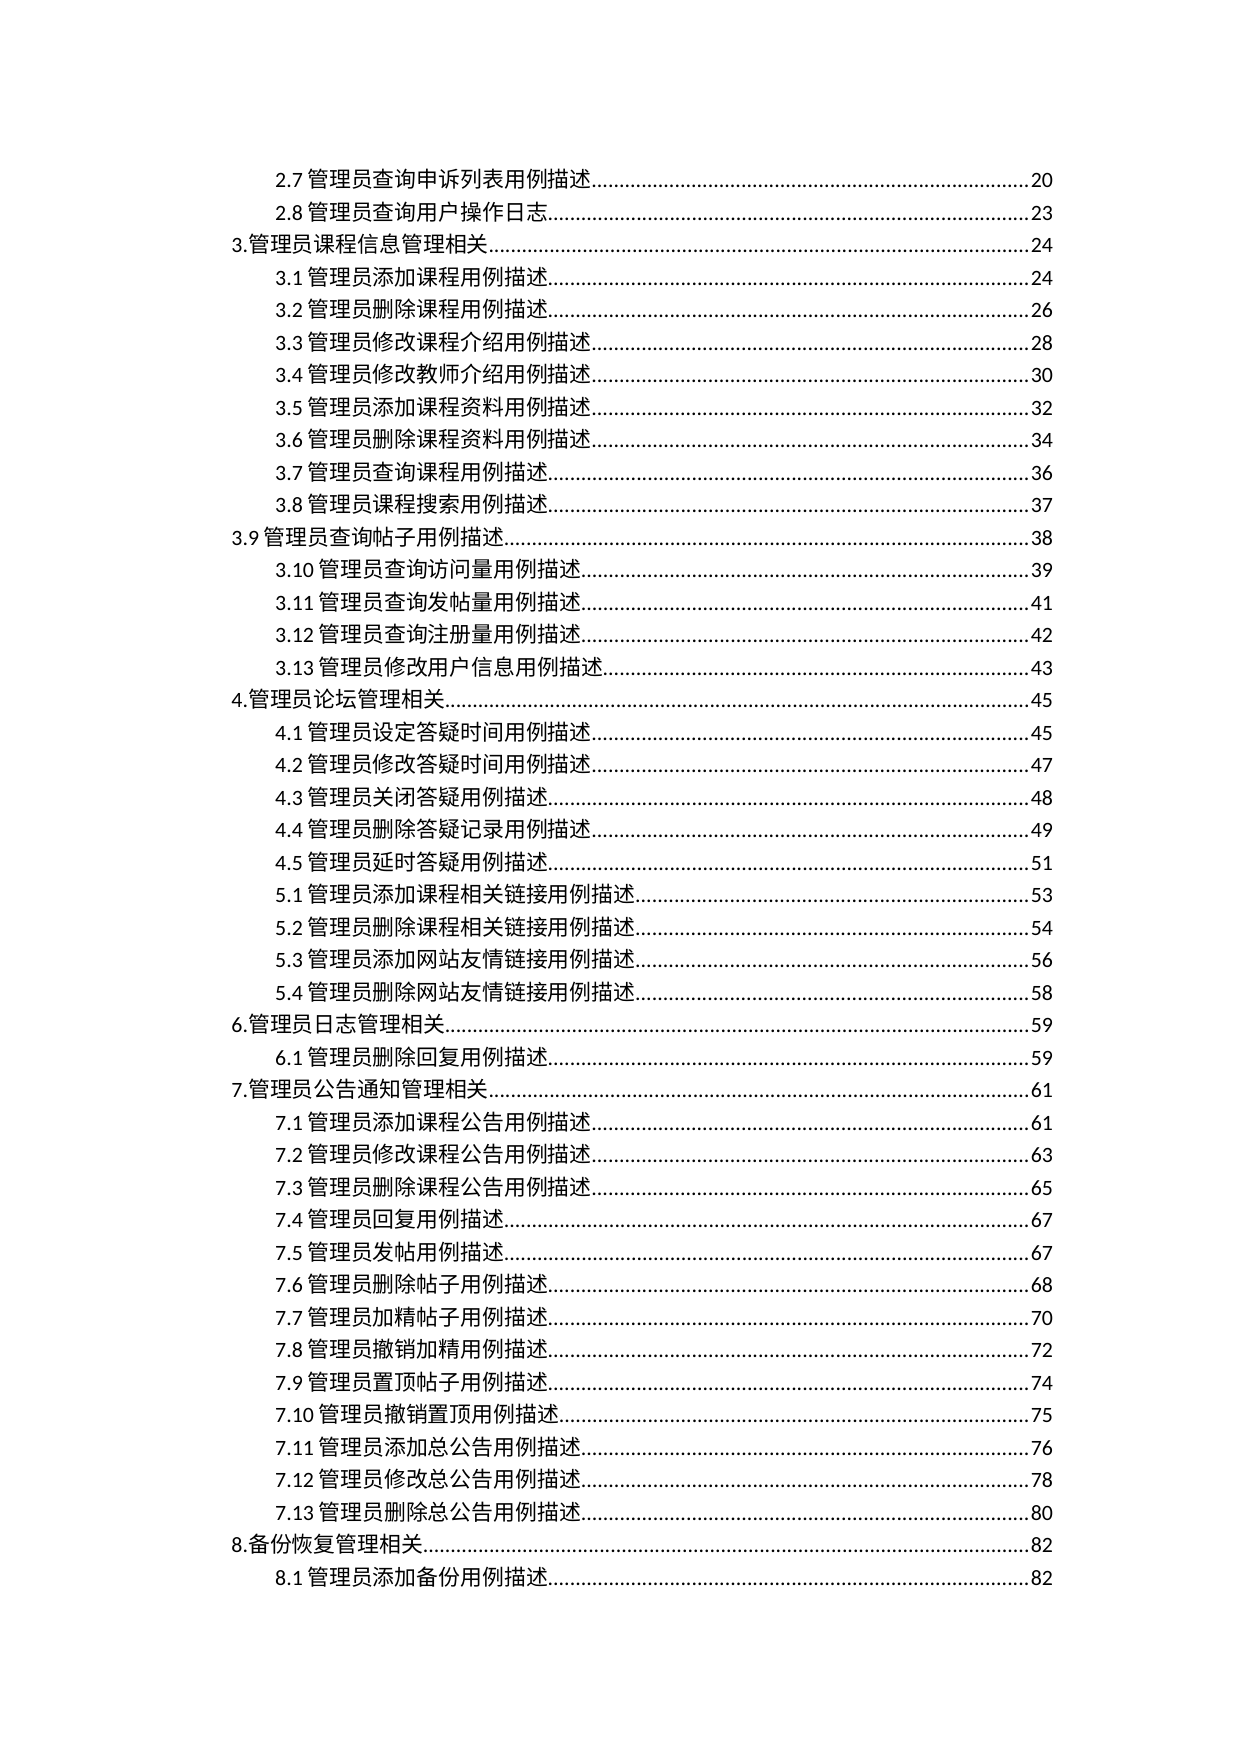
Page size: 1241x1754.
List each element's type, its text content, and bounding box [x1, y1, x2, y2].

text 7.7管理员加精帖子用例描述 70 [275, 1299, 1053, 1332]
text 8.备份恢复管理相关 82 [231, 1527, 1053, 1559]
text 3.2管理员删除课程用例描述 26 [275, 292, 1053, 324]
text 4.2管理员修改答疑时间用例描述 47 [275, 747, 1053, 779]
text 7.4管理员回复用例描述 67 [275, 1202, 1053, 1234]
text 7.10管理员撤销置顶用例描述 75 [275, 1397, 1053, 1429]
text 4.5管理员延时答疑用例描述 51 [275, 844, 1053, 877]
text 7.9管理员置顶帖子用例描述 74 [275, 1364, 1053, 1397]
text 4.1管理员设定答疑时间用例描述 45 [275, 714, 1053, 747]
text 4.管理员论坛管理相关 45 [231, 682, 1053, 714]
text 7.13管理员删除总公告用例描述 80 [275, 1494, 1053, 1527]
text 7.3管理员删除课程公告用例描述 65 [275, 1169, 1053, 1202]
text 4.3管理员关闭答疑用例描述 48 [275, 779, 1053, 812]
text 7.管理员公告通知管理相关 61 [231, 1072, 1053, 1104]
text 5.2管理员删除课程相关链接用例描述 54 [275, 909, 1053, 942]
text 8.1管理员添加备份用例描述 82 [275, 1559, 1053, 1592]
text 5.3管理员添加网站友情链接用例描述 56 [275, 942, 1053, 974]
text 7.6管理员删除帖子用例描述 68 [275, 1267, 1053, 1299]
text 7.2管理员修改课程公告用例描述 63 [275, 1137, 1053, 1169]
text 2.8管理员查询用户操作日志 23 [275, 194, 1053, 227]
text 7.1管理员添加课程公告用例描述 61 [275, 1104, 1053, 1137]
text 7.12管理员修改总公告用例描述 78 [275, 1462, 1053, 1494]
text 3.1管理员添加课程用例描述 24 [275, 259, 1053, 292]
text 3.管理员课程信息管理相关 24 [231, 227, 1053, 259]
text 2.7管理员查询申诉列表用例描述 20 [275, 162, 1053, 194]
text 7.5管理员发帖用例描述 67 [275, 1234, 1053, 1267]
text 5.4管理员删除网站友情链接用例描述 58 [275, 974, 1053, 1007]
text 3.6管理员删除课程资料用例描述 34 [275, 422, 1053, 454]
text 3.5管理员添加课程资料用例描述 32 [275, 389, 1053, 422]
text 3.10管理员查询访问量用例描述 39 [275, 552, 1053, 584]
text 7.11管理员添加总公告用例描述 76 [275, 1429, 1053, 1462]
text 3.4管理员修改教师介绍用例描述 30 [275, 357, 1053, 389]
text 5.1管理员添加课程相关链接用例描述 53 [275, 877, 1053, 909]
text 3.3管理员修改课程介绍用例描述 28 [275, 324, 1053, 357]
text 7.8管理员撤销加精用例描述 72 [275, 1332, 1053, 1364]
text 3.11管理员查询发帖量用例描述 41 [275, 584, 1053, 617]
text 4.4管理员删除答疑记录用例描述 49 [275, 812, 1053, 844]
text 3.13管理员修改用户信息用例描述 43 [275, 649, 1053, 682]
text 3.12管理员查询注册量用例描述 42 [275, 617, 1053, 649]
text 3.9管理员查询帖子用例描述 38 [231, 519, 1053, 552]
text 3.7管理员查询课程用例描述 36 [275, 454, 1053, 487]
text 3.8管理员课程搜索用例描述 37 [275, 487, 1053, 519]
text 6.管理员日志管理相关 59 [231, 1007, 1053, 1039]
text 6.1管理员删除回复用例描述 59 [275, 1039, 1053, 1072]
